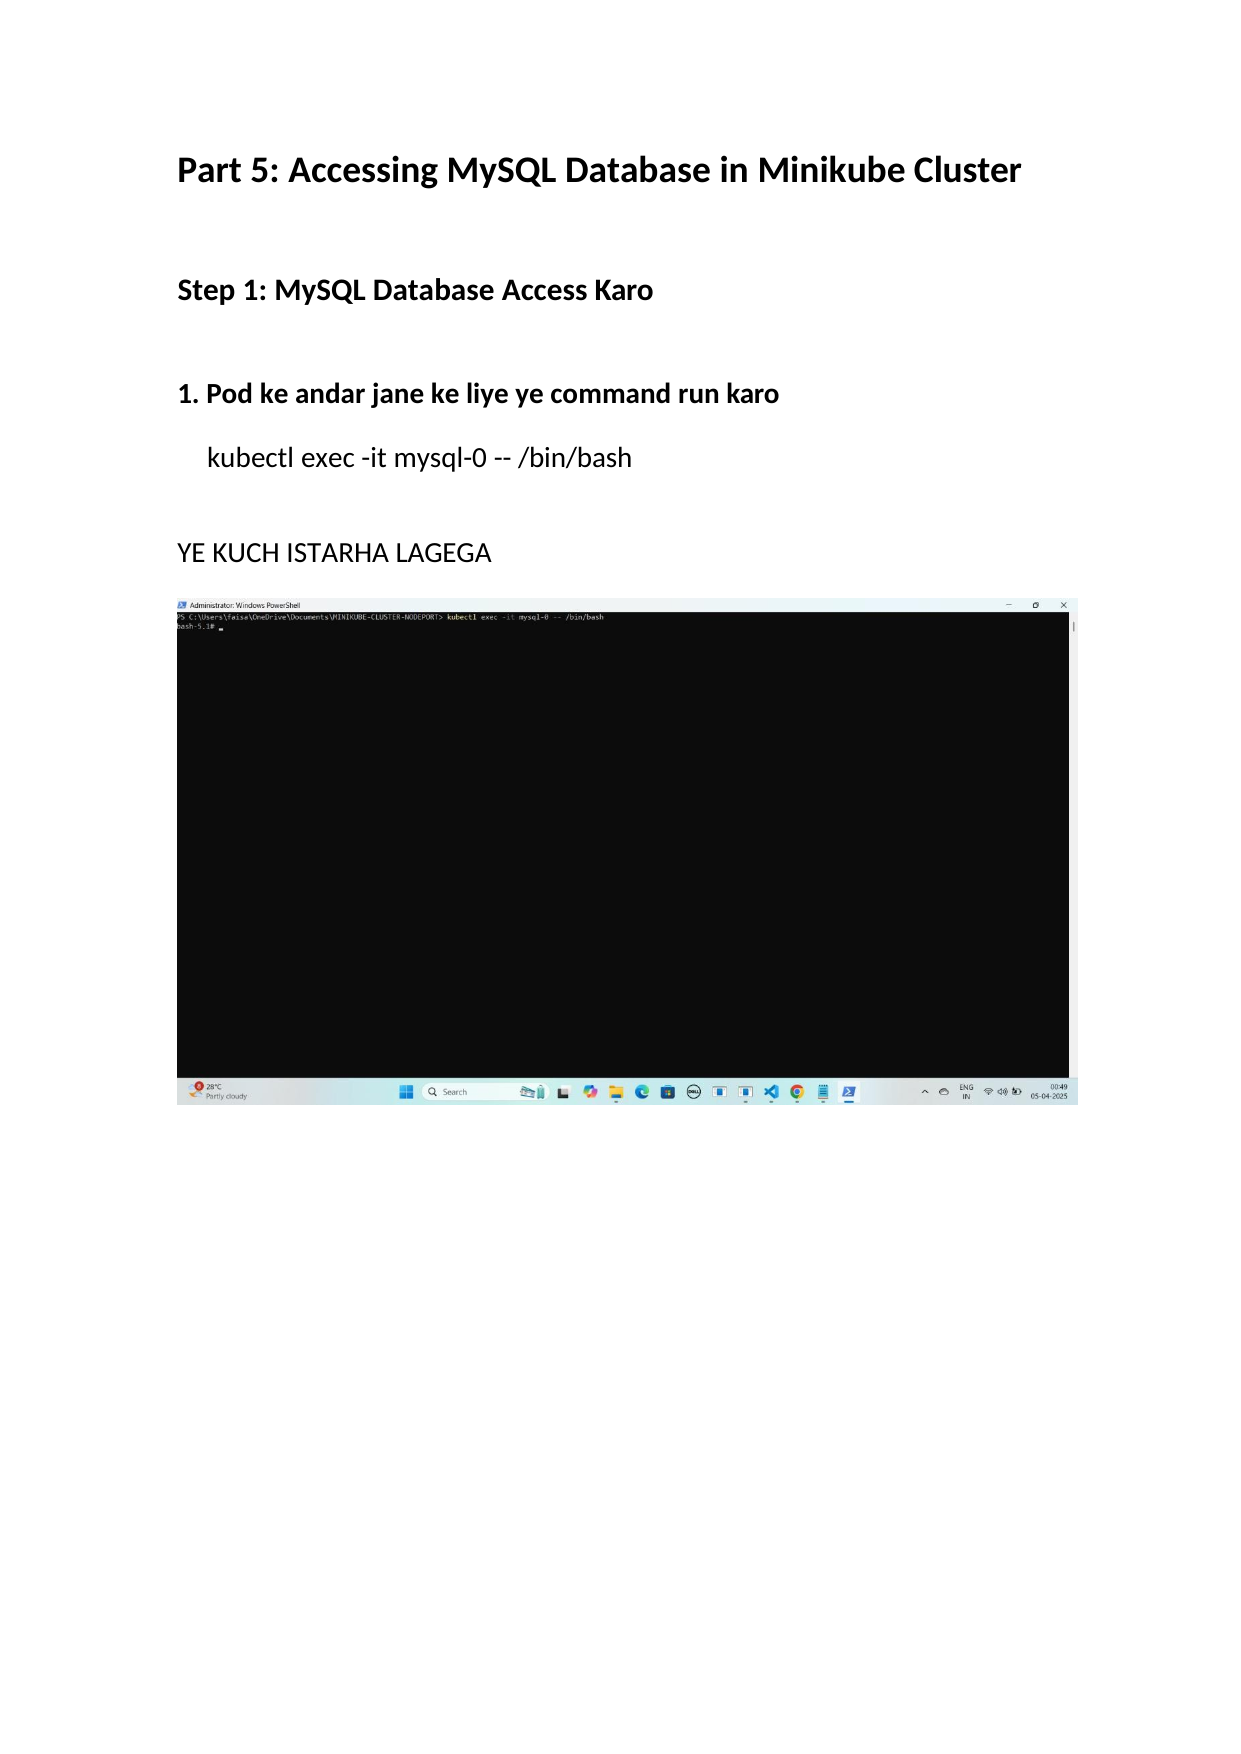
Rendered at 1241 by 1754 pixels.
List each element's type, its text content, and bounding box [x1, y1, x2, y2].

text YE KUCH ISTARHA LAGEGA [177, 534, 1152, 569]
subtitle Pod ke andar jane ke liye ye command run karo [177, 375, 1152, 411]
subtitle Step 1: MySQL Database Access Karo [162, 270, 669, 308]
picture [177, 598, 1078, 1105]
text kubectl exec -it mysql-0 -- /bin/bash [170, 439, 669, 475]
subtitle Part 5: Accessing MySQL Database in Minikube Cluster [177, 146, 1152, 191]
